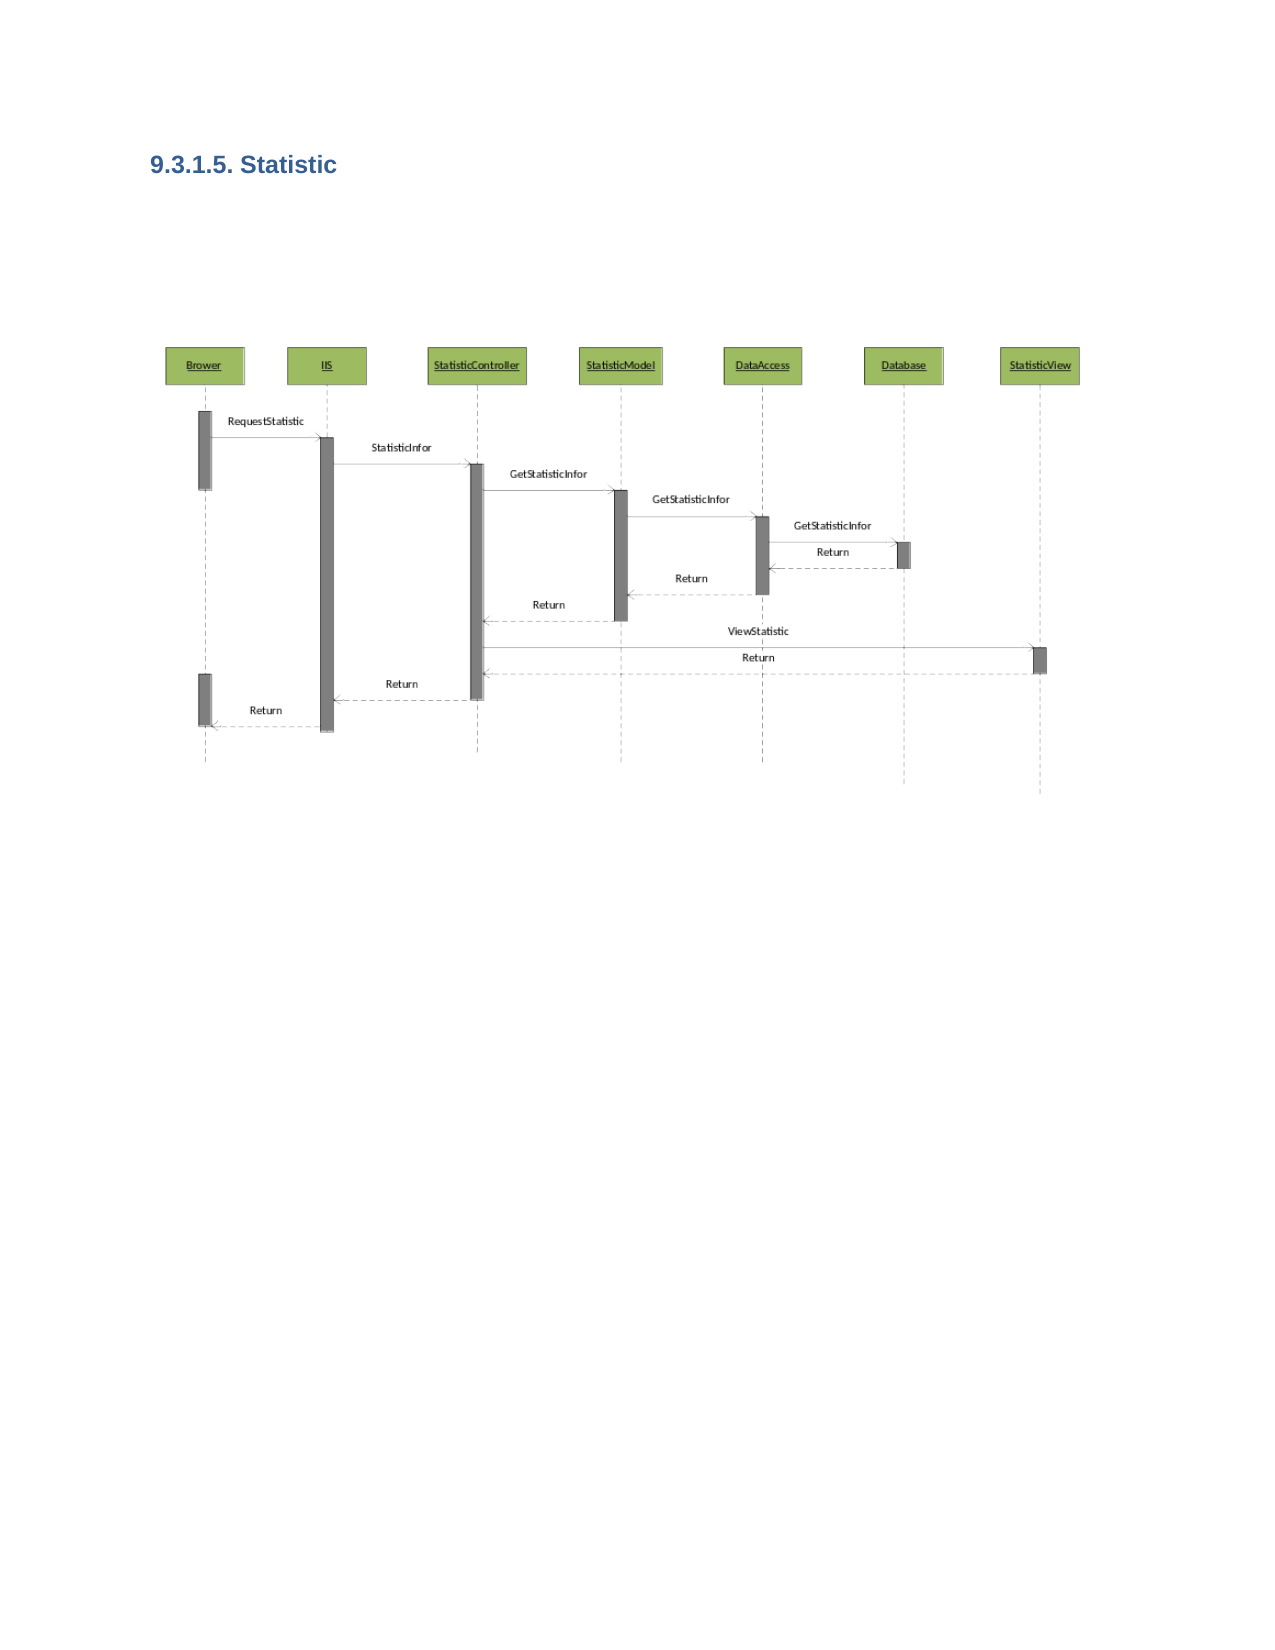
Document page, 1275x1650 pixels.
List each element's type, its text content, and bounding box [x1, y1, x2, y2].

subtitle Statistic [150, 150, 1125, 179]
